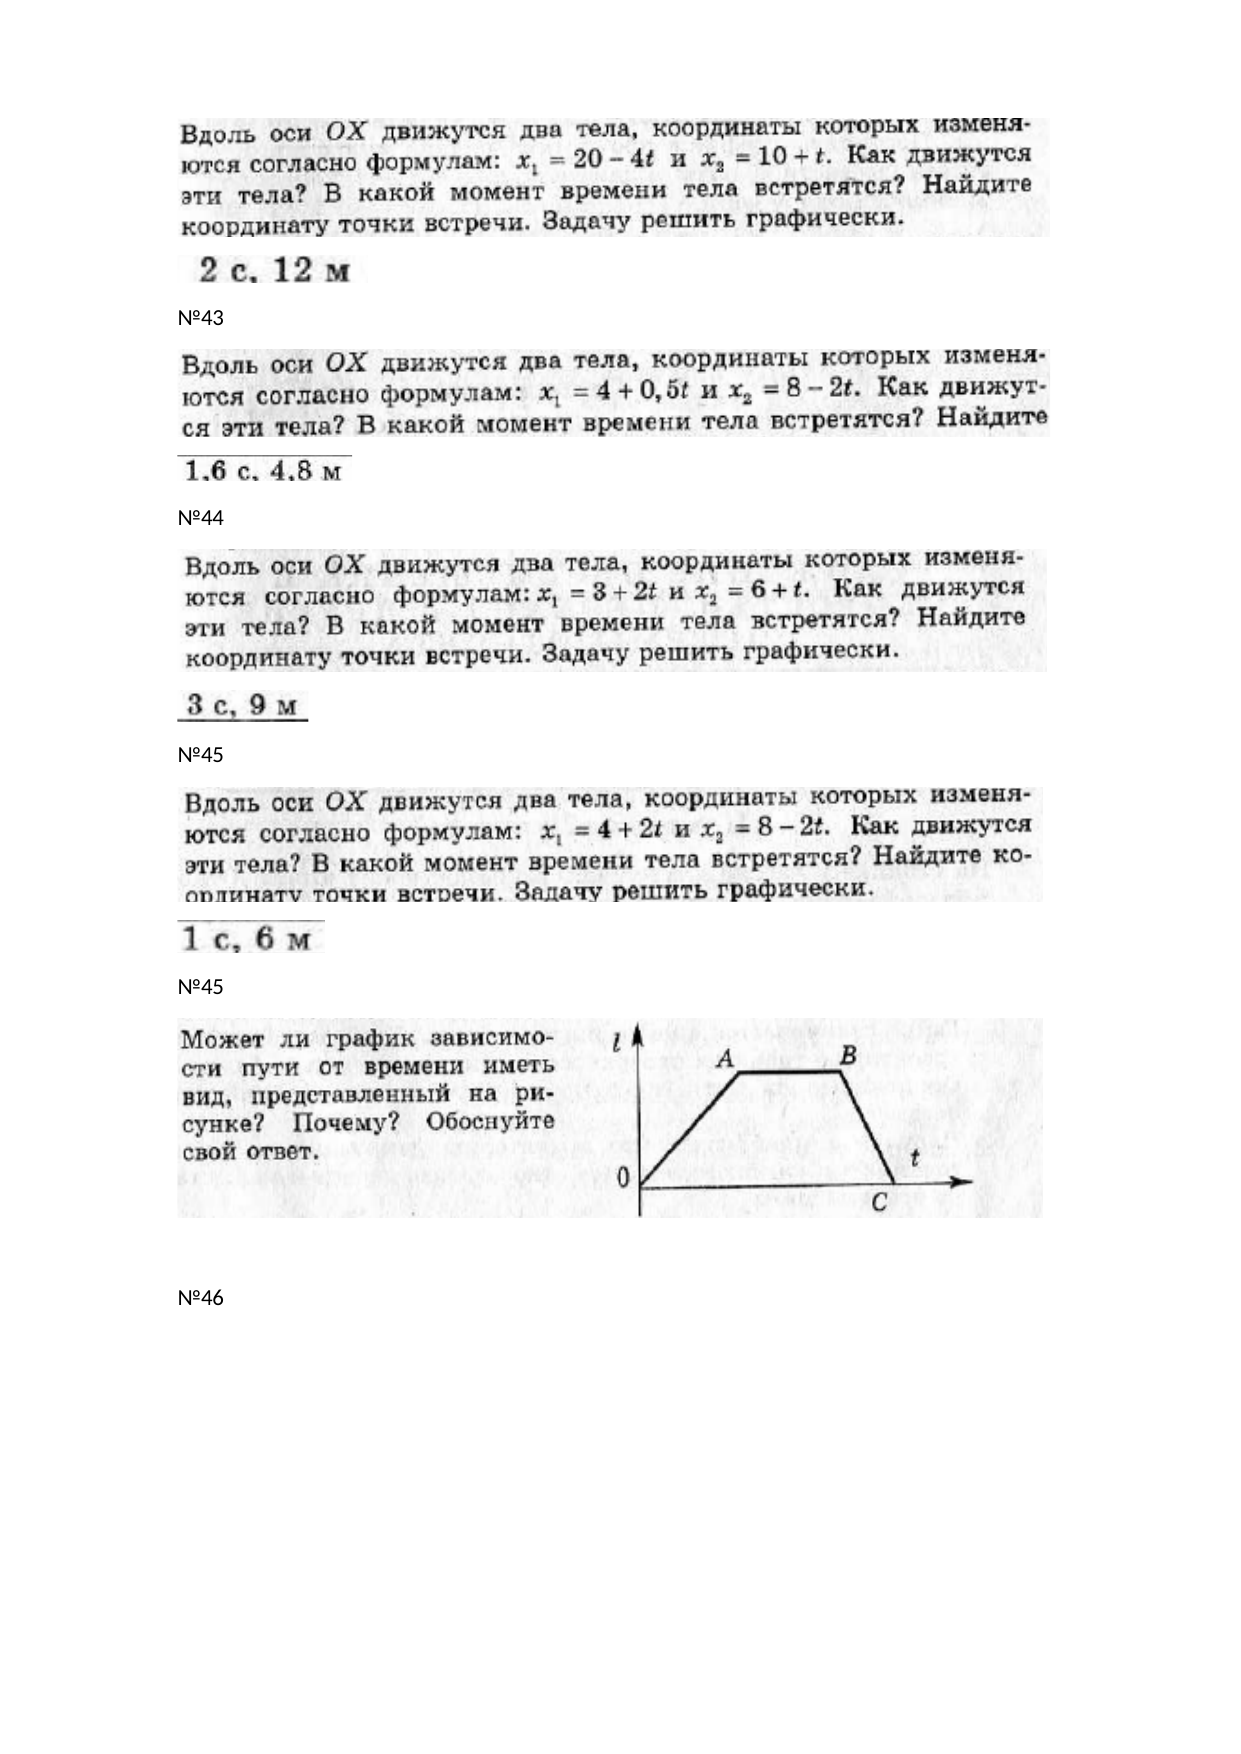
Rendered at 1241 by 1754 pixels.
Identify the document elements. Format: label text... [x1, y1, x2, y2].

text №45 [177, 972, 1152, 1000]
text №43 [177, 303, 1152, 331]
text №44 [177, 503, 1152, 531]
text №46 [177, 1283, 1152, 1311]
text №45 [177, 740, 1152, 768]
